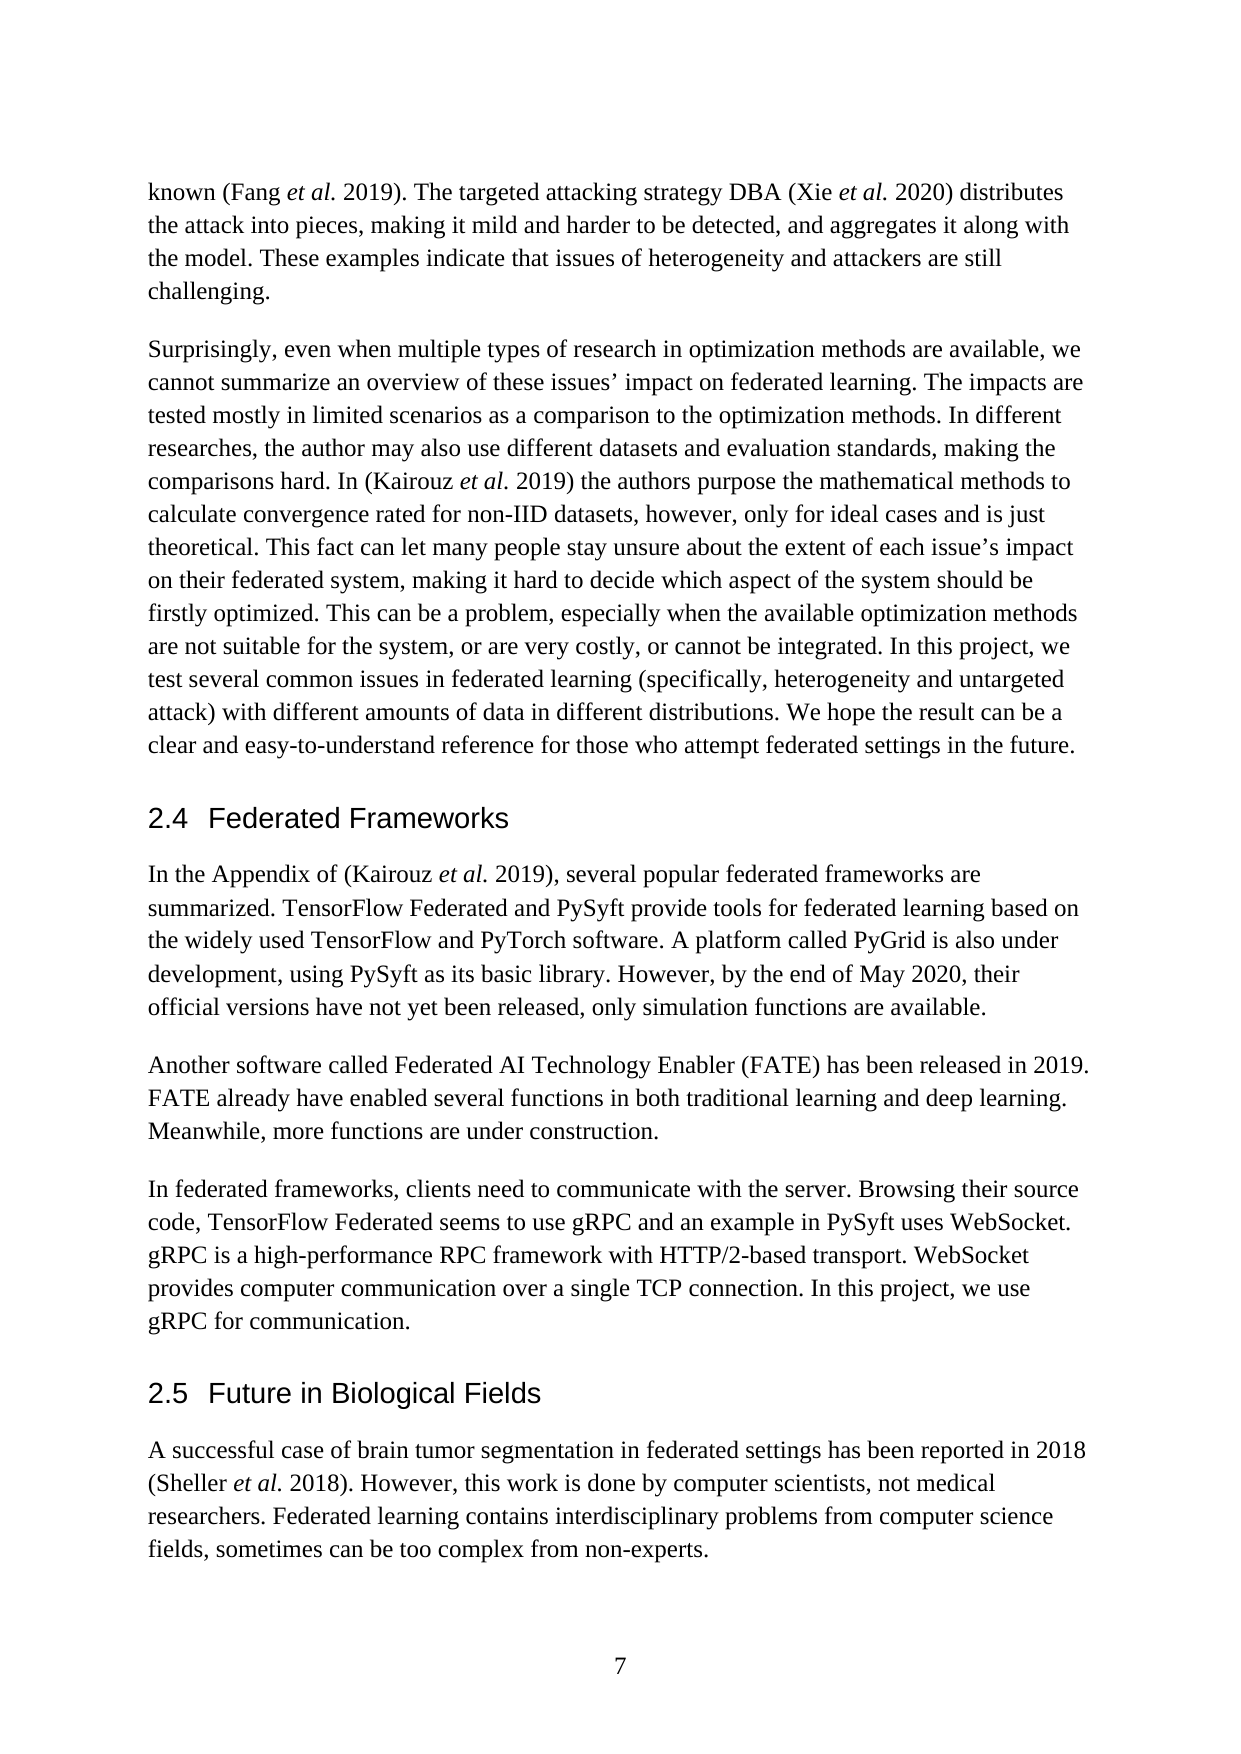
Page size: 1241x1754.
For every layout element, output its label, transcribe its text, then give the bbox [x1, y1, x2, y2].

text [148, 177, 1092, 305]
text In federated frameworks, clients need to communicate with the server. Browsing their source code, TensorFlow Federated seems to use gRPC and an example in PySyft uses WebSocket. gRPC is a high-performance RPC framework with HTTP/2-based transport. WebSocket provides computer communication over a single TCP connection. In this project, we use gRPC for communication. [148, 1174, 1092, 1334]
text Surprisingly, even when multiple types of research in optimization methods are available, we cannot summarize an overview of these issues’ impact on federated learning. The impacts are tested mostly in limited scenarios as a comparison to the optimization methods. In different researches, the author may also use different datasets and evaluation standards, making the comparisons hard. In (Kairouz et al. 2019) the authors purpose the mathematical methods to calculate convergence rated for non-IID datasets, however, only for ideal cases and is just theoretical. This fact can let many people stay unsure about the extent of each issue’s impact on their federated system, making it hard to decide which aspect of the system should be firstly optimized. This can be a problem, especially when the available optimization methods are not suitable for the system, or are very costly, or cannot be integrated. In this project, we test several common issues in federated learning (specifically, heterogeneity and untargeted attack) with different amounts of data in different distributions. We hope the result can be a clear and easy-to-understand reference for those who attempt federated settings in the future. [148, 334, 1092, 759]
subtitle Future in Biological Fields [148, 1376, 1092, 1410]
text Another software called Federated AI Technology Enabler (FATE) has been released in 2019. FATE already have enabled several functions in both traditional learning and deep learning. Meanwhile, more functions are under construction. [148, 1050, 1092, 1144]
text A successful case of brain tumor segmentation in federated settings has been reported in 2018 (Sheller et al. 2018). However, this work is done by computer scientists, not medical researchers. Federated learning contains interdisciplinary problems from computer science fields, sometimes can be too complex from non-experts. [148, 1435, 1092, 1563]
subtitle Federated Frameworks [148, 801, 1092, 834]
text In the Appendix of (Kairouz et al. 2019), several popular federated frameworks are summarized. TensorFlow Federated and PySyft provide tools for federated learning based on the widely used TensorFlow and PyTorch software. A platform called PyGrid is also under development, using PySyft as its basic library. However, by the end of May 2020, their official versions have not yet been released, only simulation functions are available. [148, 859, 1092, 1020]
